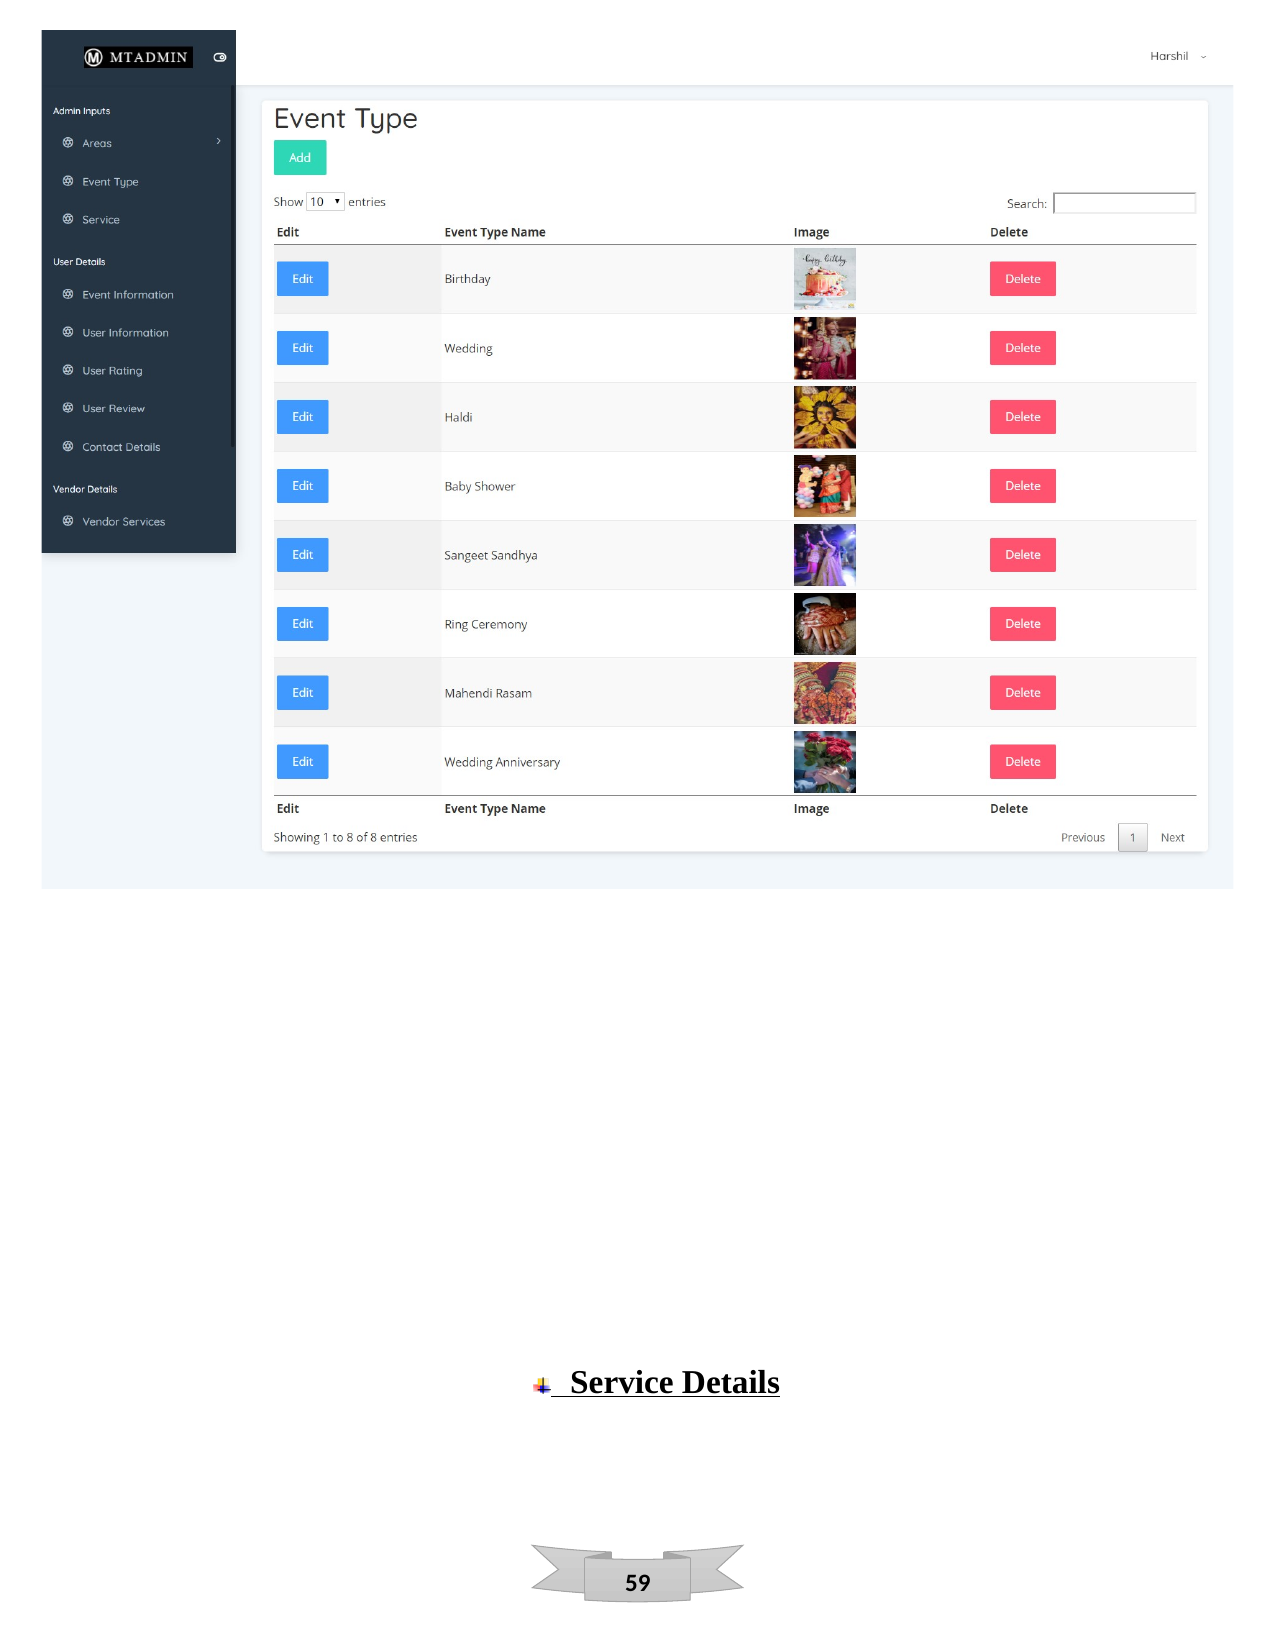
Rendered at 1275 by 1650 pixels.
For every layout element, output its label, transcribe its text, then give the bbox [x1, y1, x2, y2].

picture [533, 1376, 551, 1394]
picture [41, 30, 1234, 889]
list Service Details [187, 1362, 1125, 1401]
